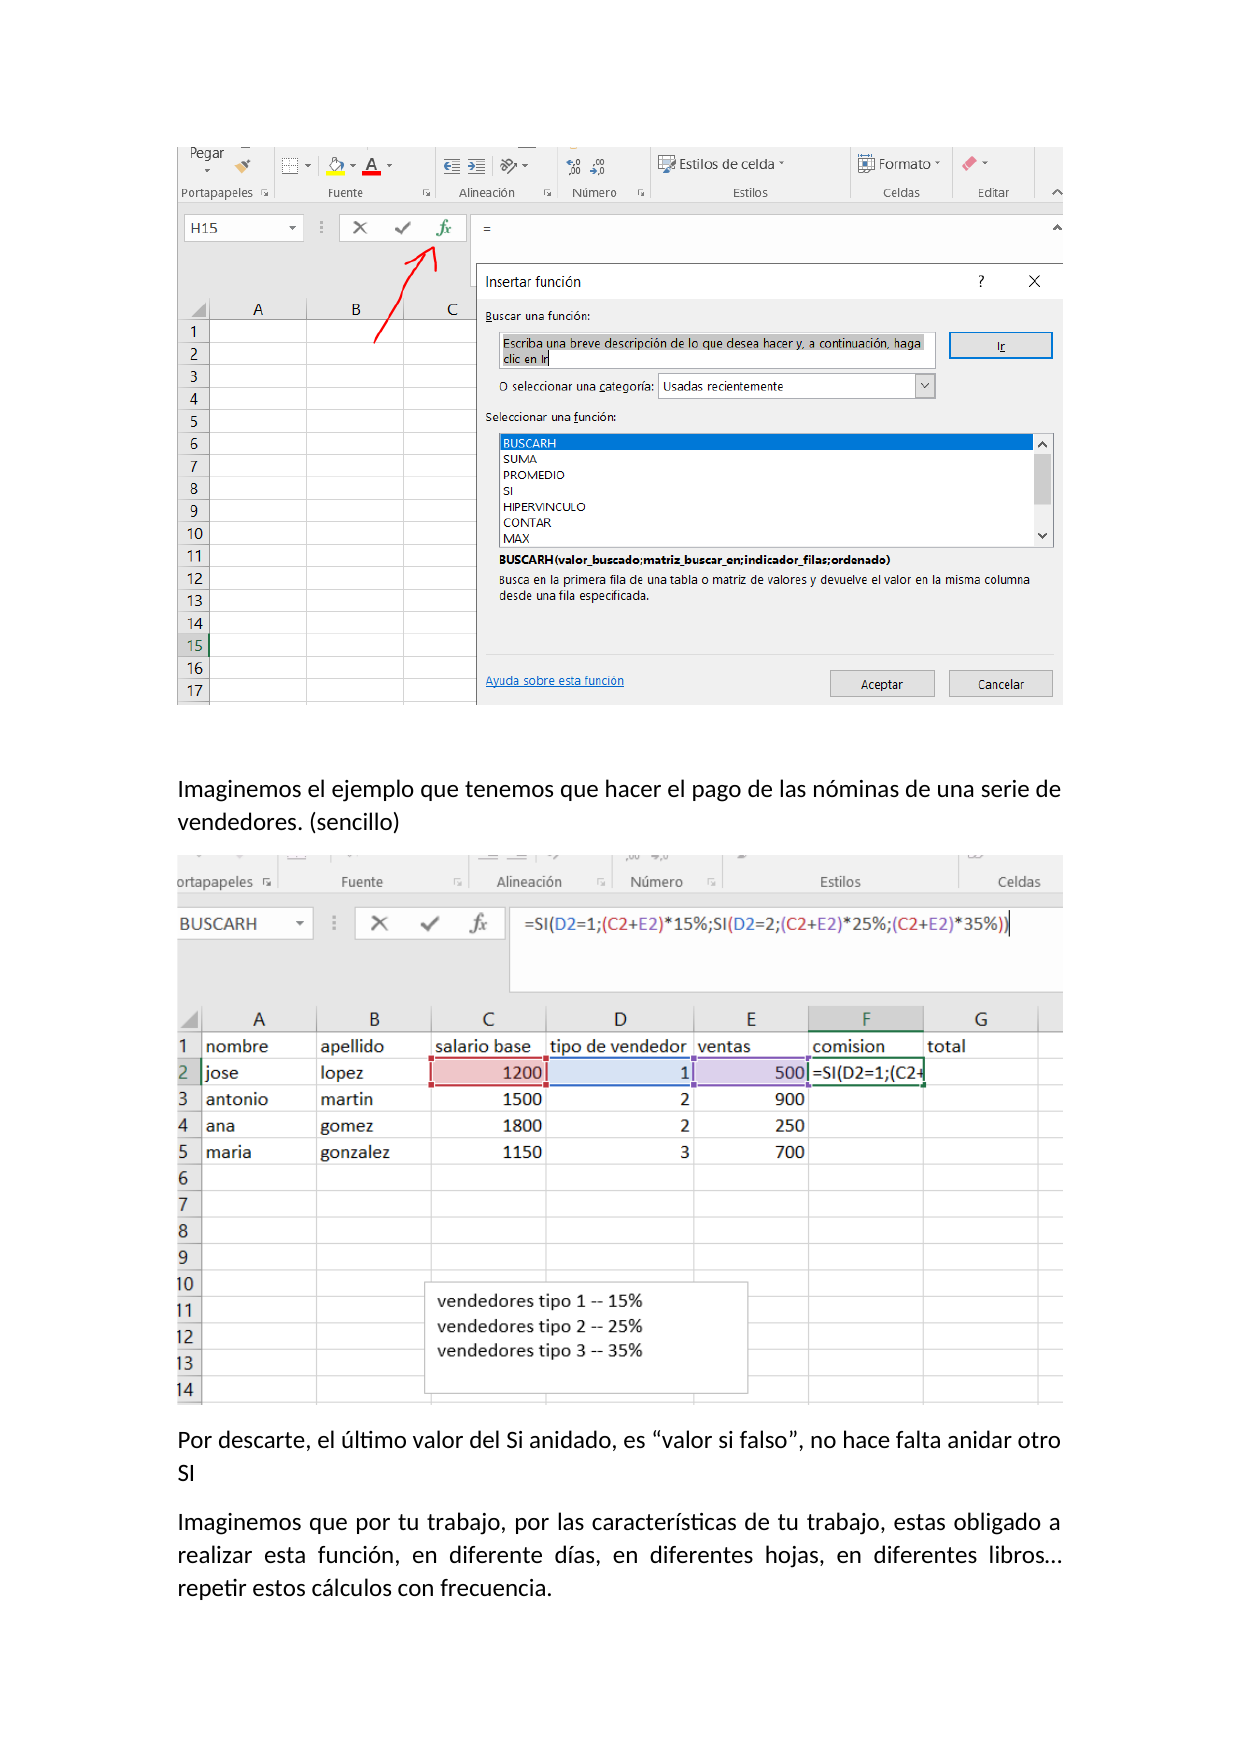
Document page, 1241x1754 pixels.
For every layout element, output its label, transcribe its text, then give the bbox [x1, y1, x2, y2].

picture [177, 855, 1063, 1405]
picture [177, 147, 1063, 705]
text Imaginemos el ejemplo que tenemos que hacer el pago de las nóminas de una serie de vendedores. (sencillo) [177, 773, 1063, 836]
text Imaginemos que por tu trabajo, por las características de tu trabajo, estas obligado a realizar esta función, en diferente días, en diferentes hojas, en diferentes libros… repetir estos cálculos con frecuencia. [177, 1506, 1063, 1603]
text Por descarte, el último valor del Si anidado, es “valor si falso”, no hace falta anidar otro SI [177, 1424, 1063, 1487]
